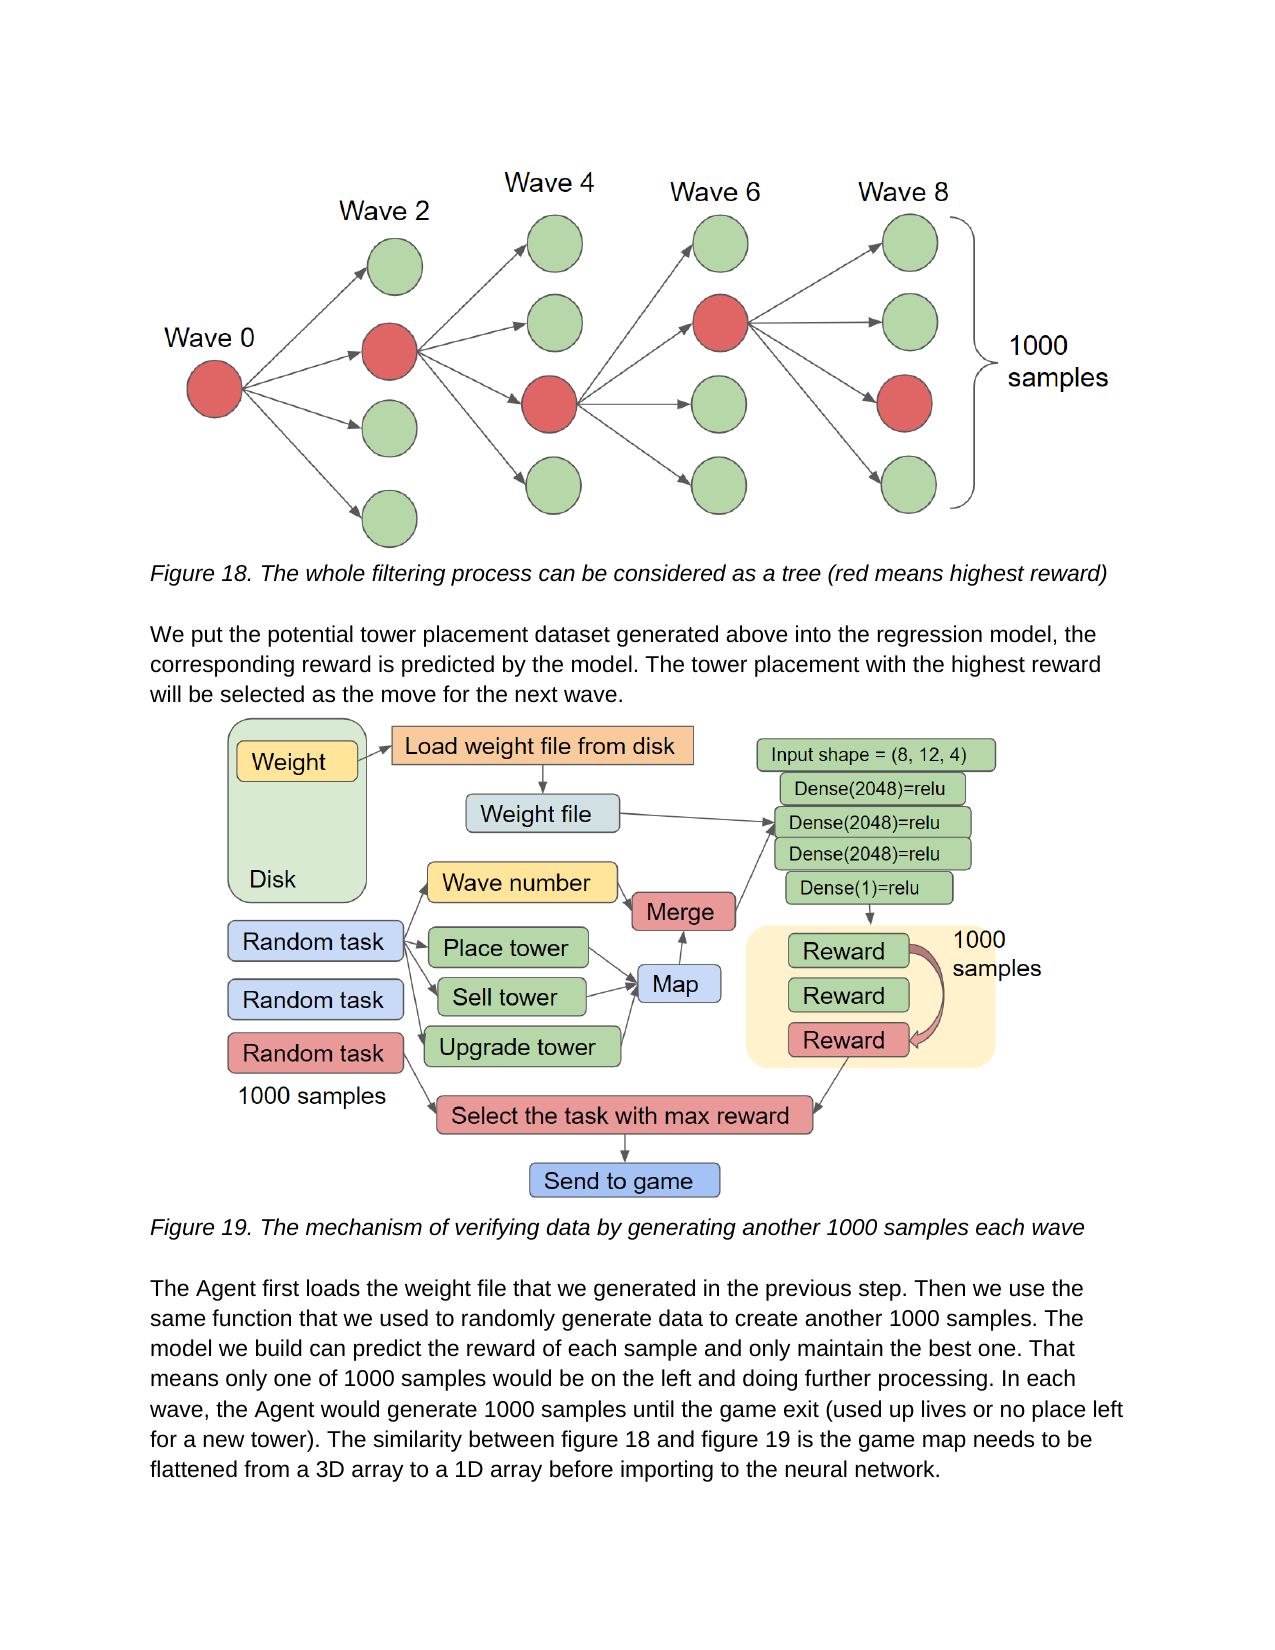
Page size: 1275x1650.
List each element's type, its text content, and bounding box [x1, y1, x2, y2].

picture [150, 150, 1125, 557]
text The Agent first loads the weight file that we generated in the previous step. Then we use the same function that we used to randomly generate data to create another 1000 samples. The model we build can predict the reward of each sample and only maintain the best one. That means only one of 1000 samples would be on the left and doing further processing. In each wave, the Agent would generate 1000 samples until the game exit (used up lives or no place left for a new tower). The similarity between figure 18 and figure 19 is the game map needs to be flattened from a 3D array to a 1D array before importing to the neural network. [150, 1275, 1125, 1482]
text Figure 19. The mechanism of verifying data by generating another 1000 samples each wave [150, 1214, 1125, 1241]
text We put the potential tower placement dataset generated above into the regression model, the corresponding reward is predicted by the model. The tower placement with the highest reward will be selected as the move for the next wave. [150, 621, 1125, 707]
text Figure 18. The whole filtering process can be considered as a tree (red means highest reward) [150, 560, 1125, 586]
picture [221, 711, 1054, 1211]
